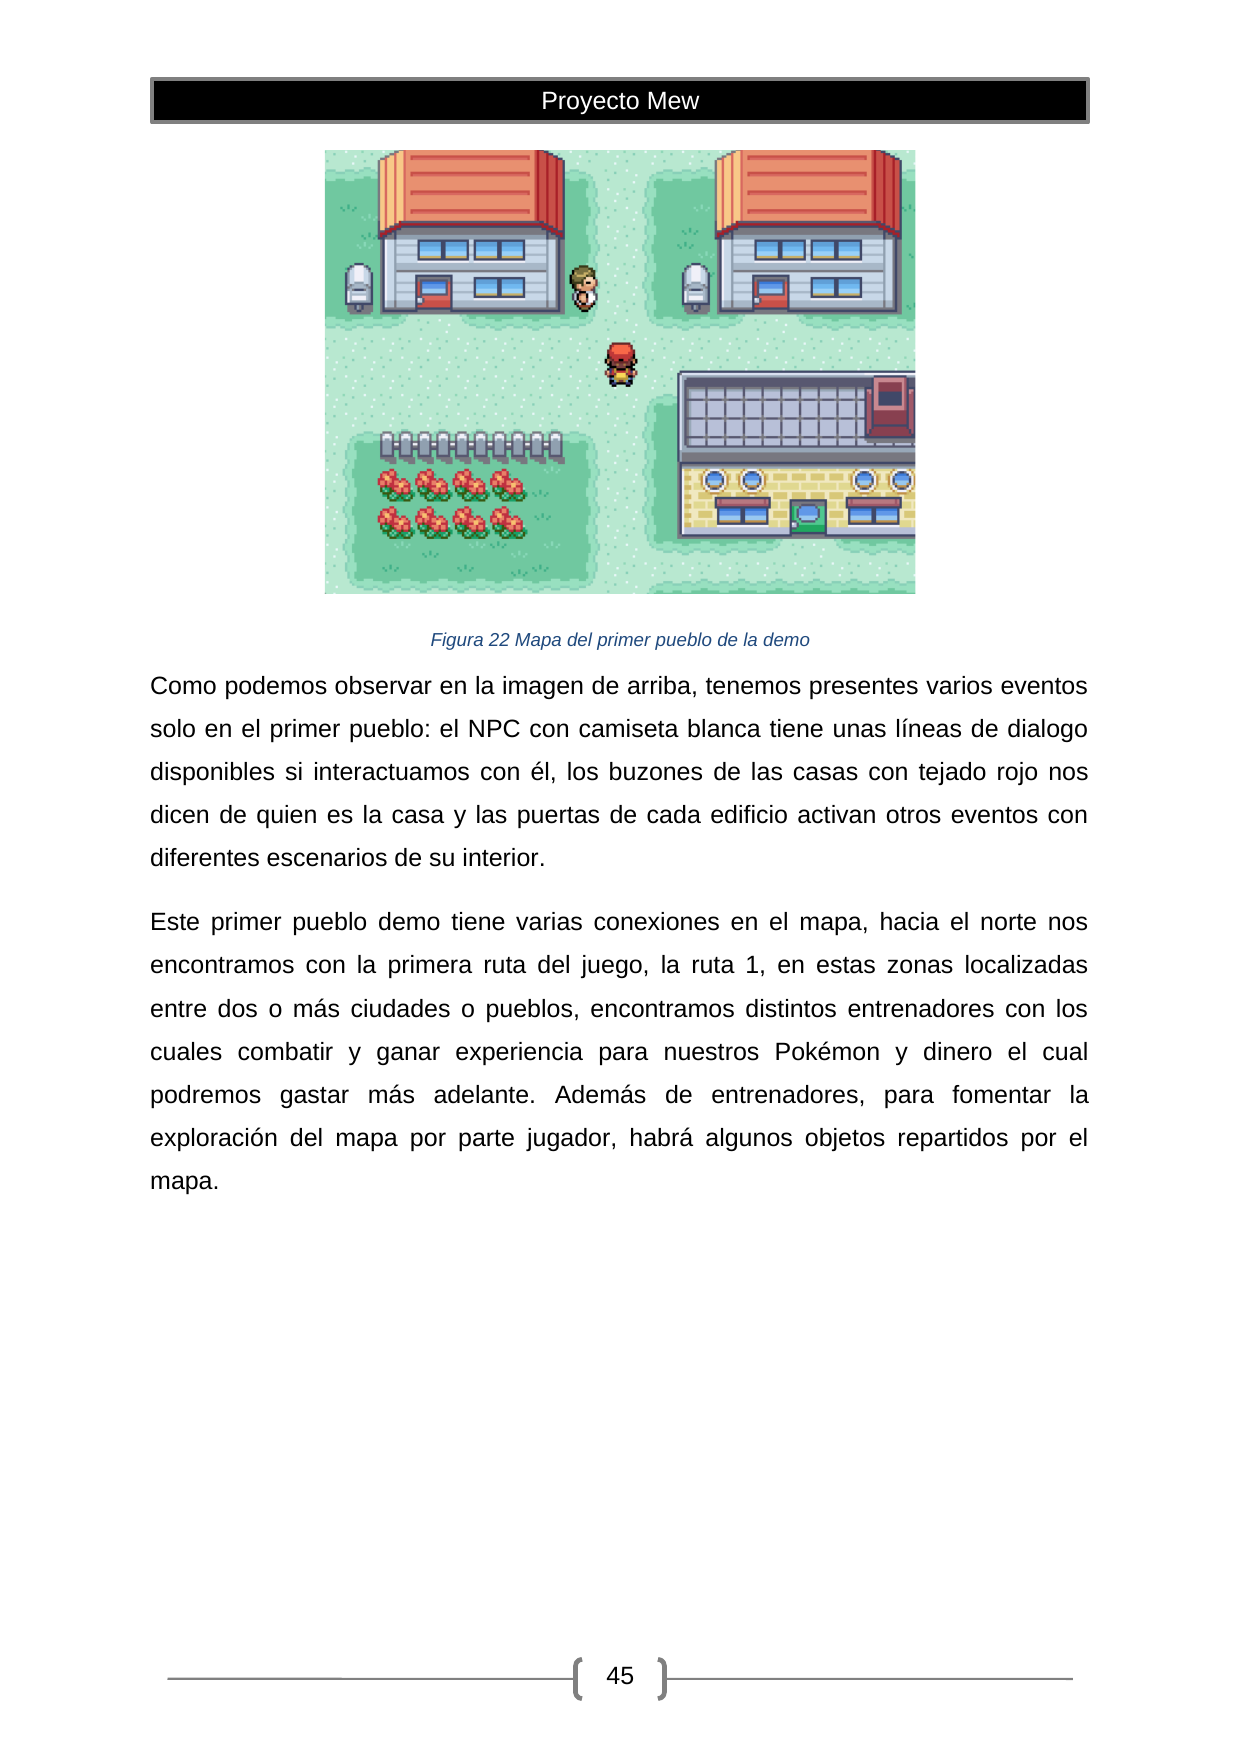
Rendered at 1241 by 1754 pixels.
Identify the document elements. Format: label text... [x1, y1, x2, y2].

picture [324, 150, 916, 594]
text Este primer pueblo demo tiene varias conexiones en el mapa, hacia el norte nos encontramos con la primera ruta del juego, la ruta 1, en estas zonas localizadas entre dos o más ciudades o pueblos, encontramos distintos entrenadores con los cuales combatir y ganar experiencia para nuestros Pokémon y dinero el cual podremos gastar más adelante. Además de entrenadores, para fomentar la exploración del mapa por parte jugador, habrá algunos objetos repartidos por el mapa. [150, 907, 1090, 1195]
text Como podemos observar en la imagen de arriba, tenemos presentes varios eventos solo en el primer pueblo: el NPC con camiseta blanca tiene unas líneas de dialogo disponibles si interactuamos con él, los buzones de las casas con tejado rojo nos dicen de quien es la casa y las puertas de cada edificio activan otros eventos con diferentes escenarios de su interior. [150, 671, 1090, 872]
